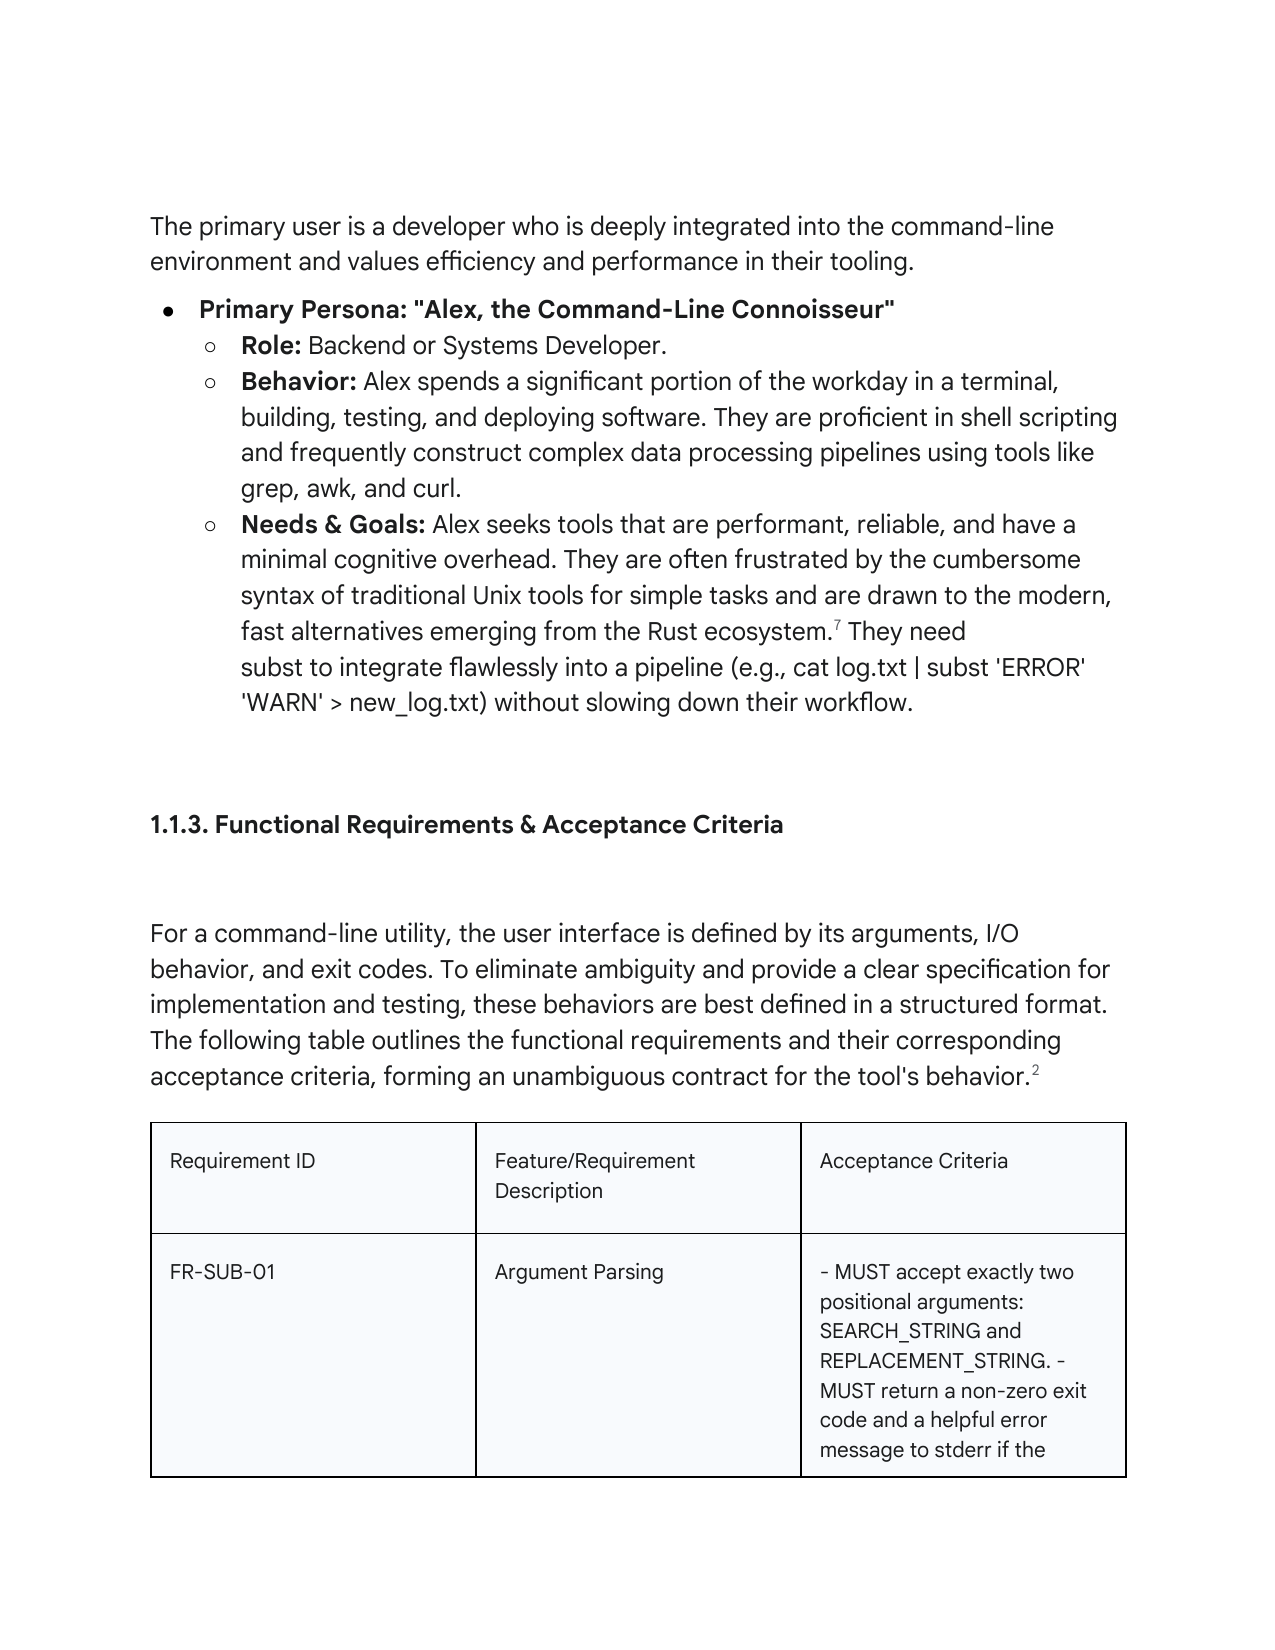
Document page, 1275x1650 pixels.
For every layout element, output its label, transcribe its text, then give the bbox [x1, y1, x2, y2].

text For a command-line utility, the user interface is defined by its arguments, I/O behavior, and exit codes. To eliminate ambiguity and provide a clear specification for implementation and testing, these behaviors are best defined in a structured format. The following table outlines the functional requirements and their corresponding acceptance criteria, forming an unambiguous contract for the tool's behavior.2 [150, 918, 1125, 1092]
table_header Requirement ID [152, 1123, 475, 1233]
text The primary user is a developer who is deeply integrated into the command-line environment and values efficiency and performance in their tooling. [150, 211, 1125, 278]
list Behavior: Alex spends a significant portion of the workday in a terminal, building, testing, and deploying software. They are proficient in shell scripting and frequently construct complex data processing pipelines using tools like grep, awk, and curl. [203, 366, 1125, 505]
table_header Acceptance Criteria [802, 1123, 1125, 1233]
table_cell FR-SUB-01 [152, 1234, 475, 1476]
list Primary Persona: "Alex, the Command-Line Connoisseur" [161, 295, 1125, 326]
table_header Feature/Requirement Description [477, 1123, 800, 1233]
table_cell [802, 1234, 1125, 1476]
table_cell Argument Parsing [477, 1234, 800, 1476]
list Role: Backend or Systems Developer. [203, 330, 1125, 362]
subtitle 1.1.3. Functional Requirements & Acceptance Criteria [150, 809, 1125, 841]
list Needs & Goals: Alex seeks tools that are performant, reliable, and have a minimal cognitive overhead. They are often frustrated by the cumbersome syntax of traditional Unix tools for simple tasks and are drawn to the modern, fast alternatives emerging from the Rust ecosystem.7 They need subst to integrate flawlessly into a pipeline (e.g., cat log.txt | subst 'ERROR' 'WARN' > new_log.txt) without slowing down their workflow. [203, 509, 1125, 719]
